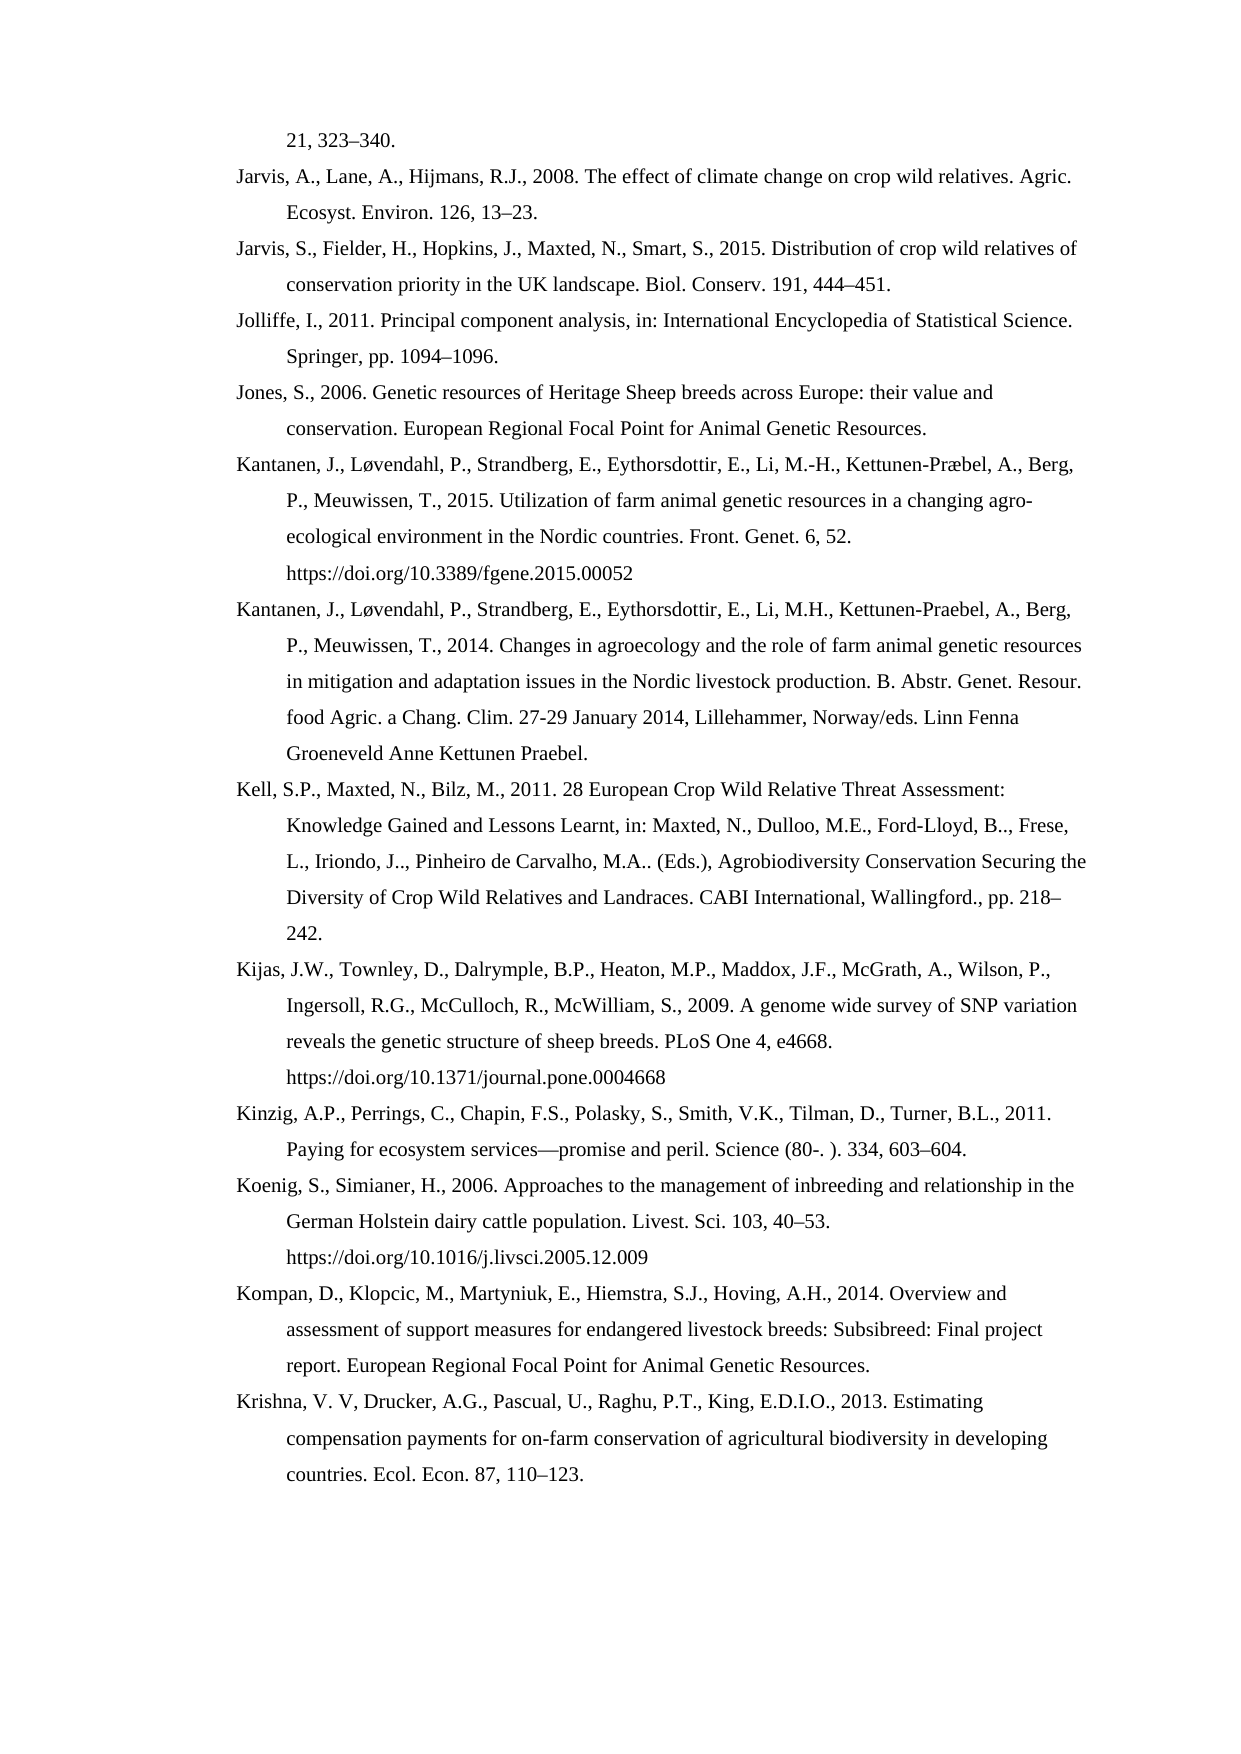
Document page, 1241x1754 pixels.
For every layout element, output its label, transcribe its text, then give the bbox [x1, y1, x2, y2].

text Kantanen, J., Løvendahl, P., Strandberg, E., Eythorsdottir, E., Li, M.-H., Kettunen-Præbel, A., Berg, P., Meuwissen, T., 2015. Utilization of farm animal genetic resources in a changing agro-ecological environment in the Nordic countries. Front. Genet. 6, 52. https://doi.org/10.3389/fgene.2015.00052 [236, 452, 1092, 584]
text Kinzig, A.P., Perrings, C., Chapin, F.S., Polasky, S., Smith, V.K., Tilman, D., Turner, B.L., 2011. Paying for ecosystem services—promise and peril. Science (80-. ). 334, 603–604. [236, 1101, 1092, 1161]
text Jarvis, A., Lane, A., Hijmans, R.J., 2008. The effect of climate change on crop wild relatives. Agric. Ecosyst. Environ. 126, 13–23. [236, 164, 1092, 224]
text Kompan, D., Klopcic, M., Martyniuk, E., Hiemstra, S.J., Hoving, A.H., 2014. Overview and assessment of support measures for endangered livestock breeds: Subsibreed: Final project report. European Regional Focal Point for Animal Genetic Resources. [236, 1281, 1092, 1377]
text Jolliffe, I., 2011. Principal component analysis, in: International Encyclopedia of Statistical Science. Springer, pp. 1094–1096. [236, 308, 1092, 368]
text Kijas, J.W., Townley, D., Dalrymple, B.P., Heaton, M.P., Maddox, J.F., McGrath, A., Wilson, P., Ingersoll, R.G., McCulloch, R., McWilliam, S., 2009. A genome wide survey of SNP variation reveals the genetic structure of sheep breeds. PLoS One 4, e4668. https://doi.org/10.1371/journal.pone.0004668 [236, 957, 1092, 1089]
text Jarvis, S., Fielder, H., Hopkins, J., Maxted, N., Smart, S., 2015. Distribution of crop wild relatives of conservation priority in the UK landscape. Biol. Conserv. 191, 444–451. [236, 236, 1092, 296]
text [236, 128, 1092, 152]
text Jones, S., 2006. Genetic resources of Heritage Sheep breeds across Europe: their value and conservation. European Regional Focal Point for Animal Genetic Resources. [236, 380, 1092, 440]
text Koenig, S., Simianer, H., 2006. Approaches to the management of inbreeding and relationship in the German Holstein dairy cattle population. Livest. Sci. 103, 40–53. https://doi.org/10.1016/j.livsci.2005.12.009 [236, 1173, 1092, 1269]
text Krishna, V. V, Drucker, A.G., Pascual, U., Raghu, P.T., King, E.D.I.O., 2013. Estimating compensation payments for on-farm conservation of agricultural biodiversity in developing countries. Ecol. Econ. 87, 110–123. [236, 1389, 1092, 1486]
text Kantanen, J., Løvendahl, P., Strandberg, E., Eythorsdottir, E., Li, M.H., Kettunen-Praebel, A., Berg, P., Meuwissen, T., 2014. Changes in agroecology and the role of farm animal genetic resources in mitigation and adaptation issues in the Nordic livestock production. B. Abstr. Genet. Resour. food Agric. a Chang. Clim. 27-29 January 2014, Lillehammer, Norway/eds. Linn Fenna Groeneveld Anne Kettunen Praebel. [236, 597, 1092, 765]
text Kell, S.P., Maxted, N., Bilz, M., 2011. 28 European Crop Wild Relative Threat Assessment: Knowledge Gained and Lessons Learnt, in: Maxted, N., Dulloo, M.E., Ford-Lloyd, B.., Frese, L., Iriondo, J.., Pinheiro de Carvalho, M.A.. (Eds.), Agrobiodiversity Conservation Securing the Diversity of Crop Wild Relatives and Landraces. CABI International, Wallingford., pp. 218–242. [236, 777, 1092, 945]
